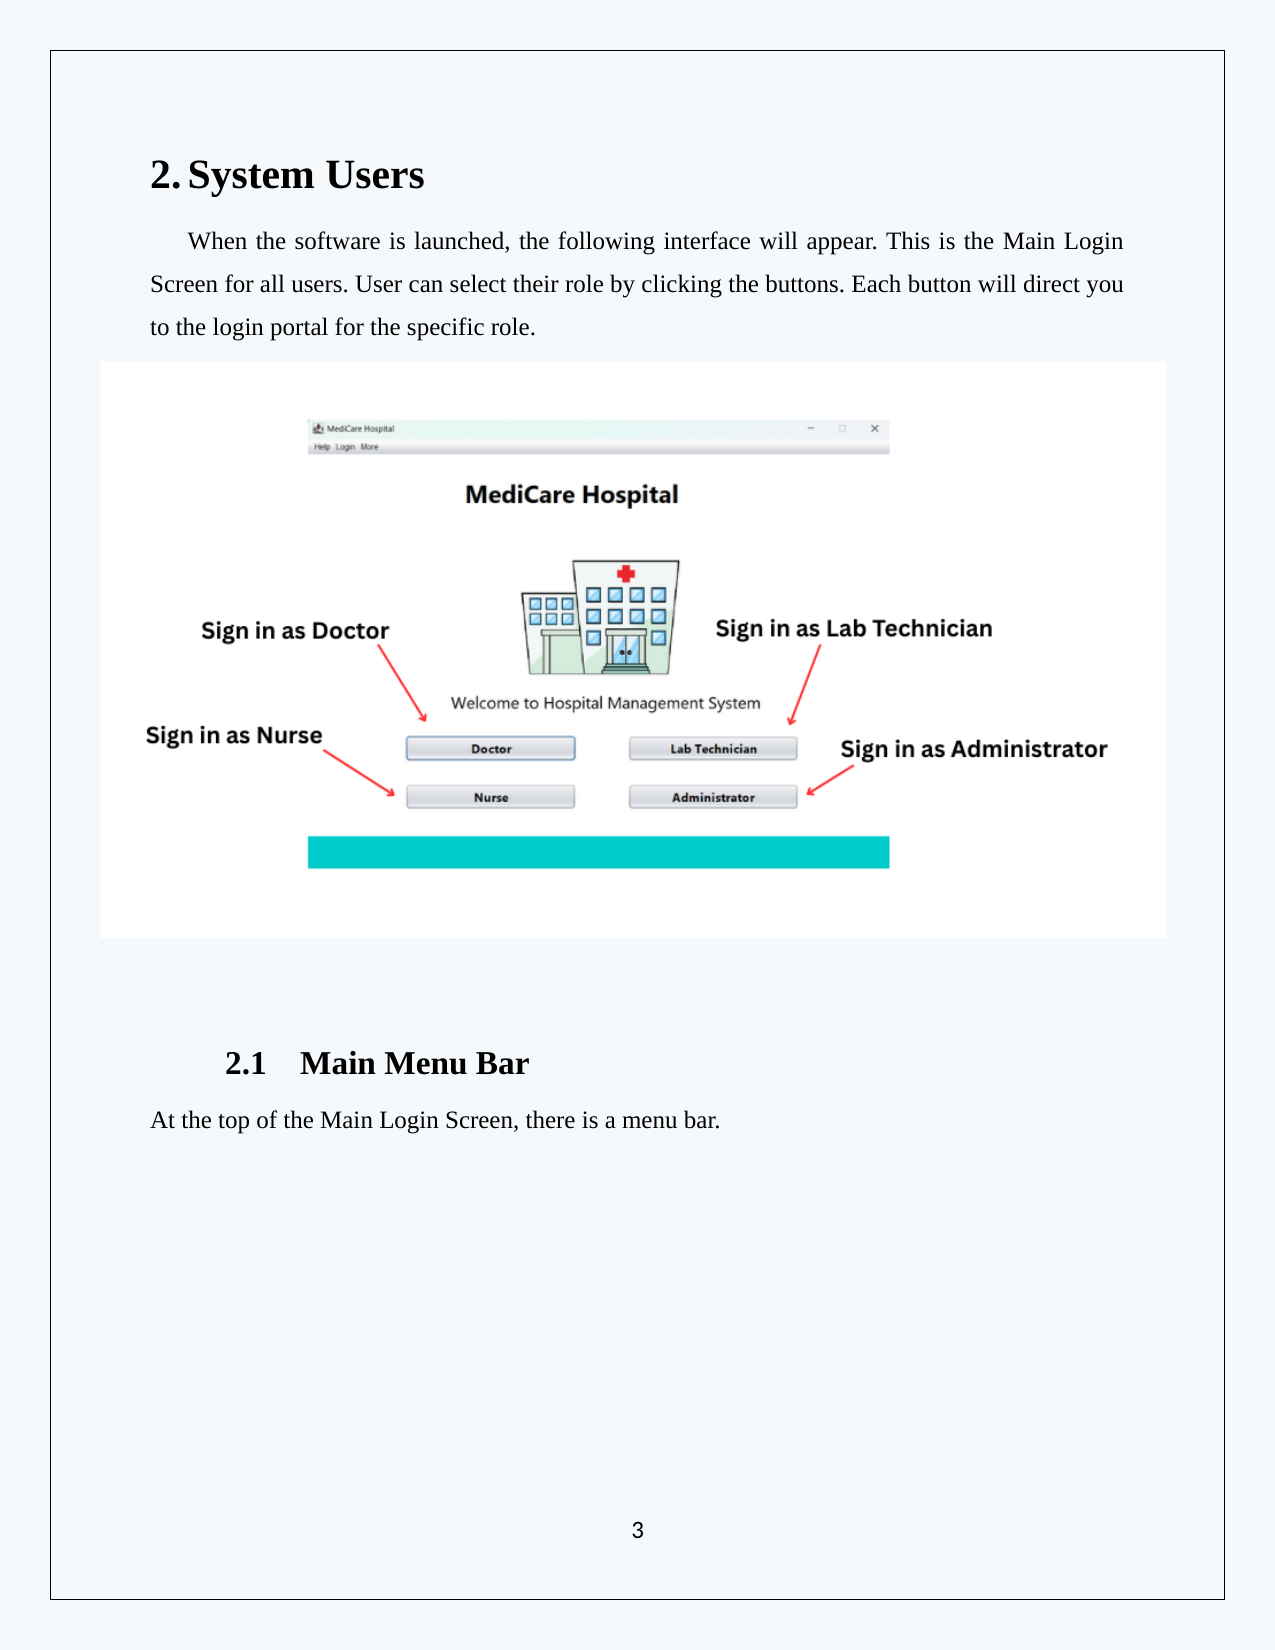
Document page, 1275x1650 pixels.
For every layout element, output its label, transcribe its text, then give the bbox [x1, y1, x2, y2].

text When the software is launched, the following interface will appear. This is the Main Login Screen for all users. User can select their role by clicking the buttons. Each button will direct you to the login portal for the specific role. [150, 226, 1125, 341]
subtitle Main Menu Bar [225, 1043, 1125, 1082]
text At the top of the Main Login Screen, there is a menu bar. [150, 1105, 1125, 1134]
subtitle System Users [150, 150, 1125, 198]
picture [100, 361, 1167, 938]
